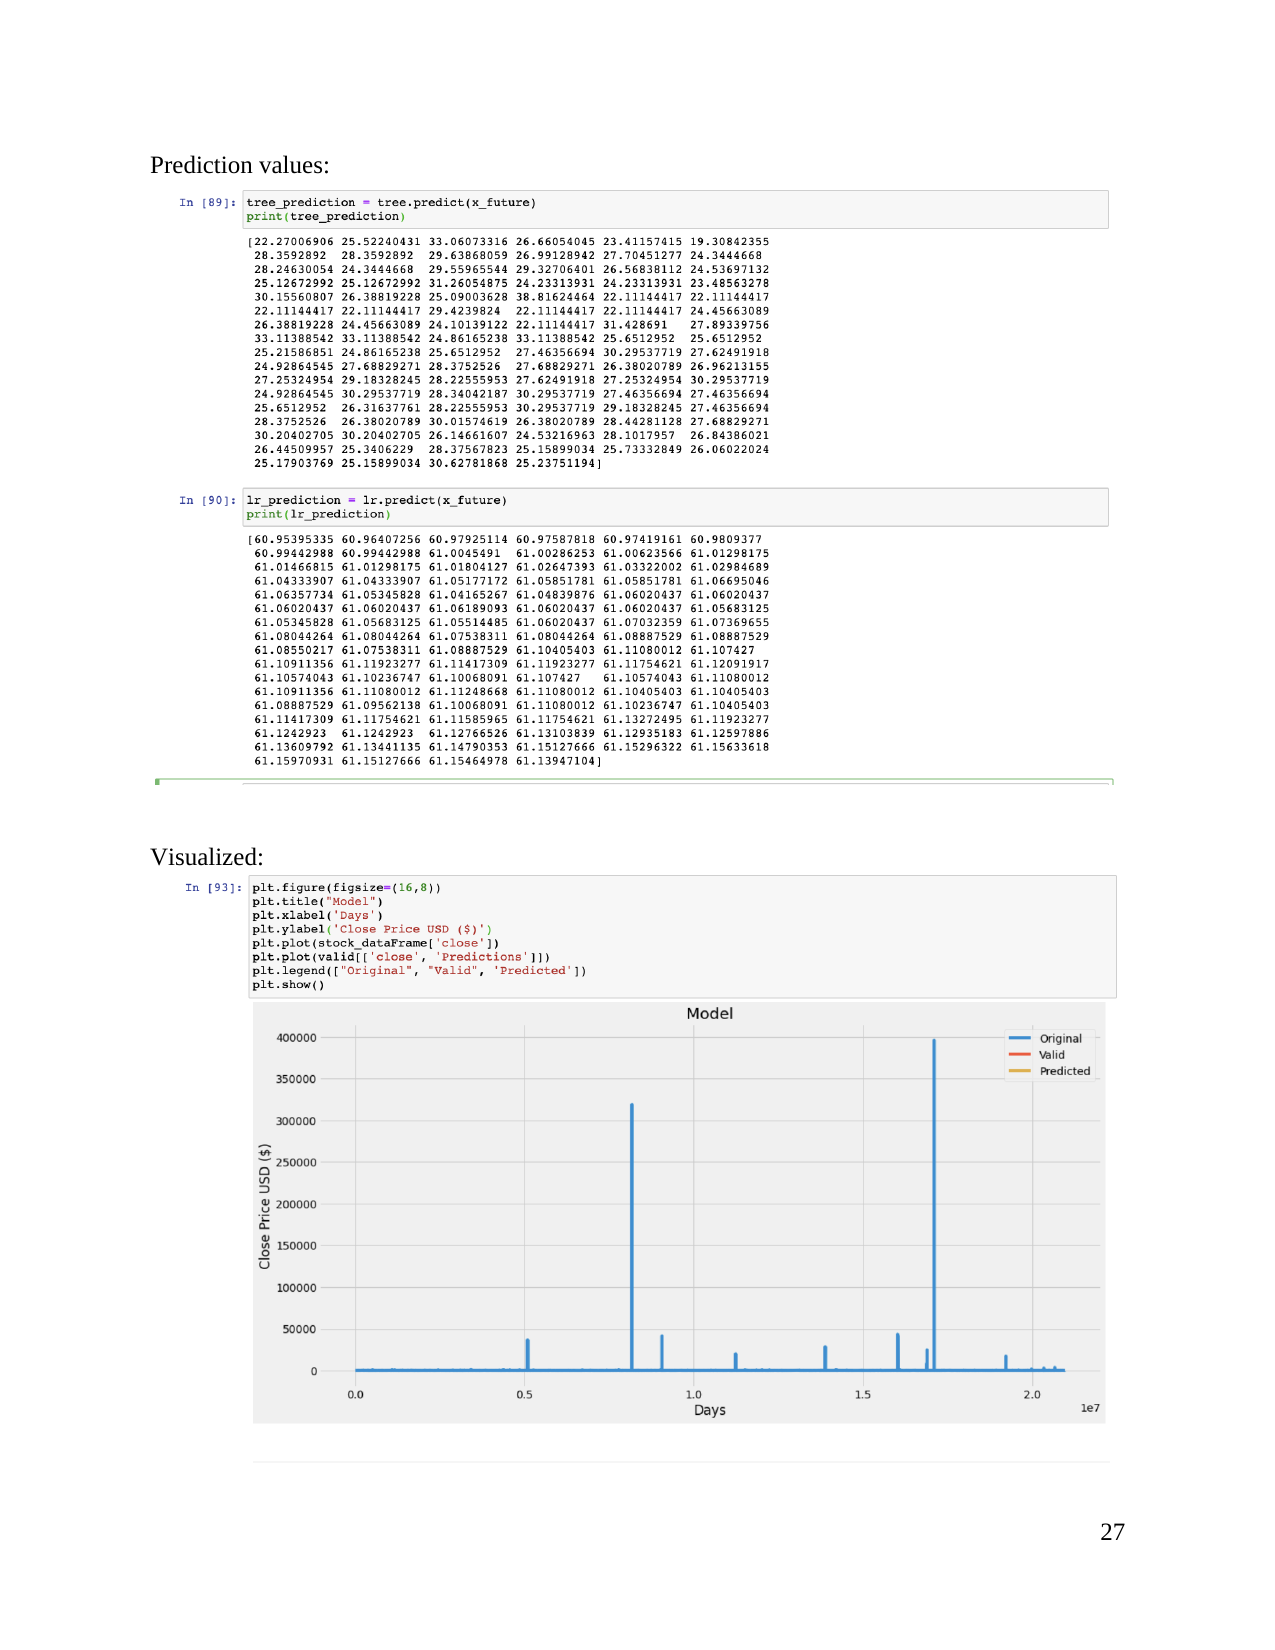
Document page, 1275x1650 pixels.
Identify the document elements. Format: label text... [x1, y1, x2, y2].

picture [150, 870, 1125, 1467]
picture [150, 178, 1125, 785]
text Prediction values: [150, 150, 1125, 178]
text Visualized: [150, 842, 1125, 870]
